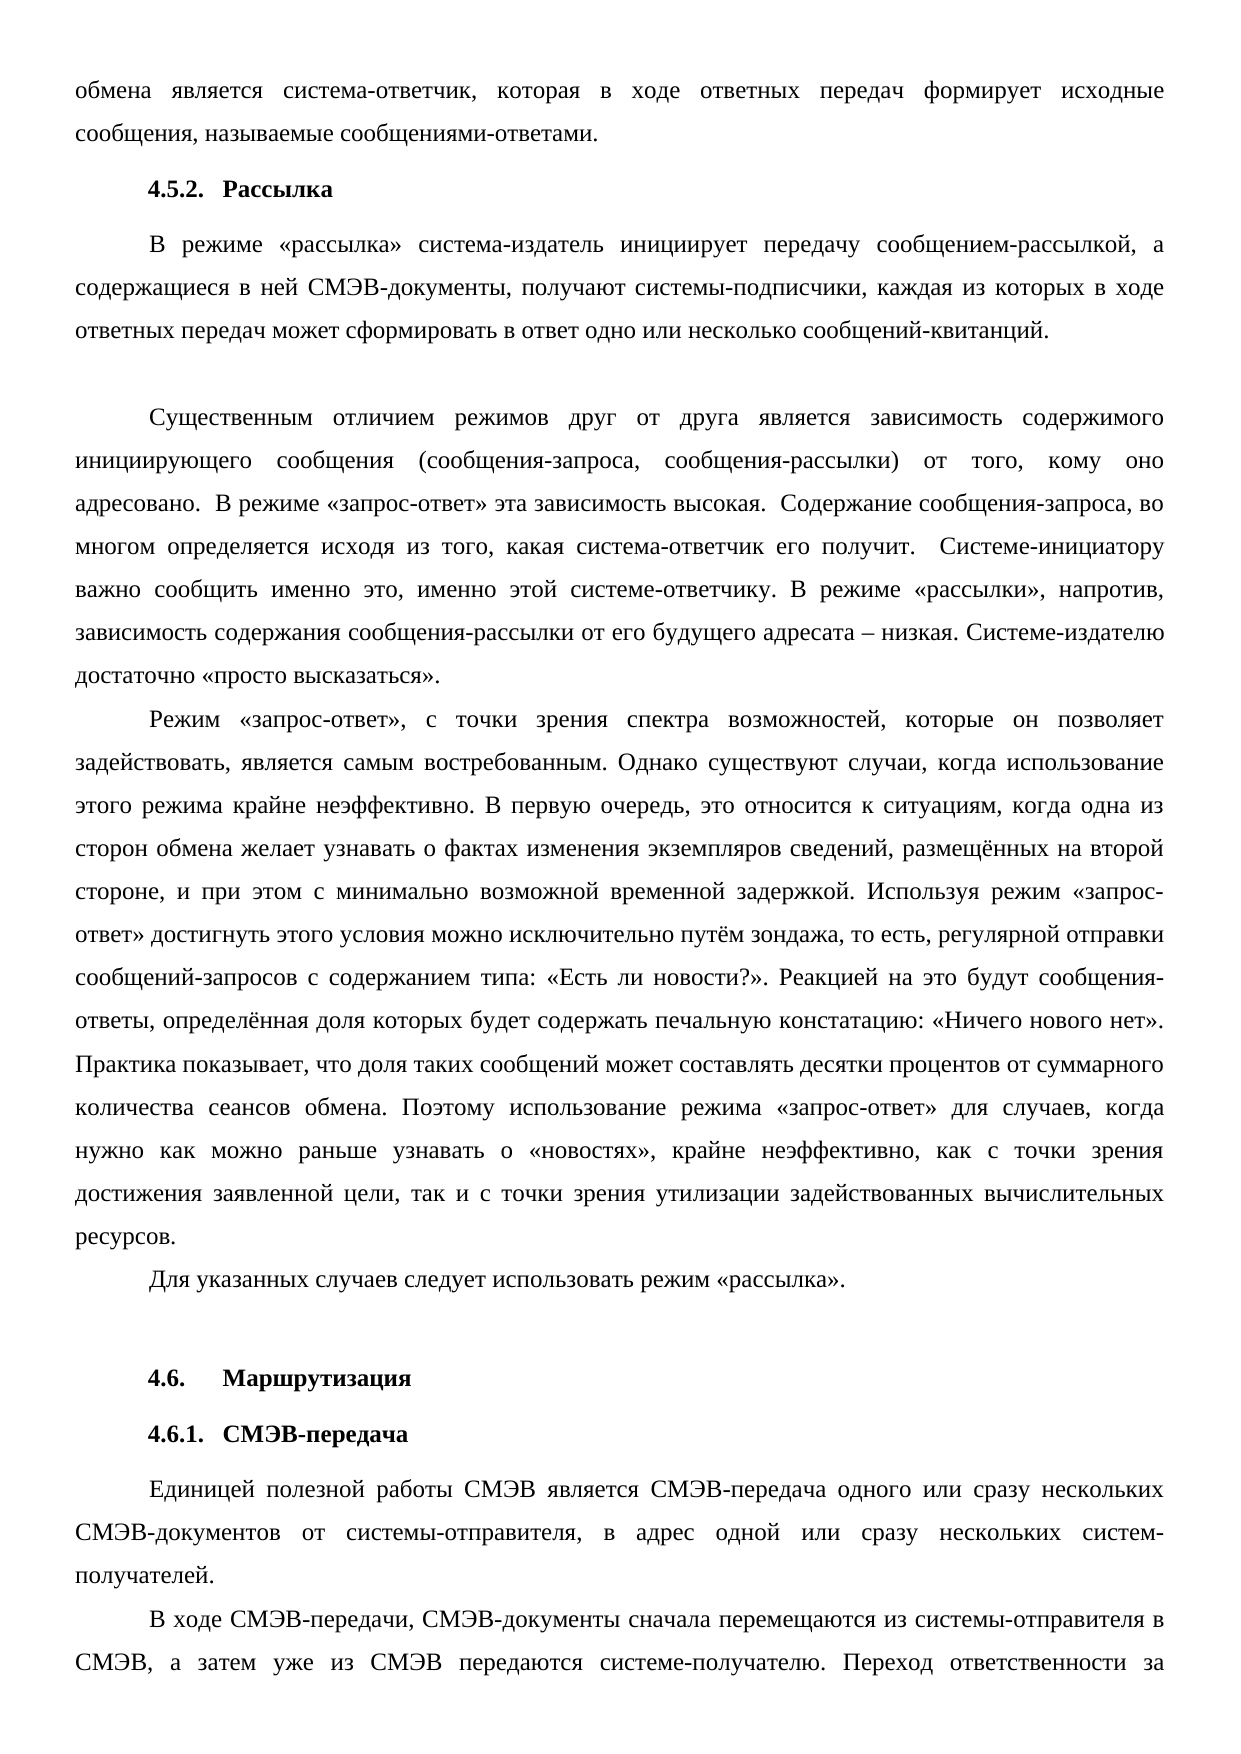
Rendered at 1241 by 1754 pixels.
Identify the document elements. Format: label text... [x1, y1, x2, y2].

text Единицей полезной работы СМЭВ является СМЭВ-передача одного или сразу нескольких СМЭВ-документов от системы-отправителя, в адрес одной или сразу нескольких систем-получателей. [75, 1474, 1165, 1589]
text Для указанных случаев следует использовать режим «рассылка». [75, 1264, 1165, 1293]
text В режиме «рассылка» система-издатель инициирует передачу сообщением-рассылкой, а содержащиеся в ней СМЭВ-документы, получают системы-подписчики, каждая из которых в ходе ответных передач может сформировать в ответ одно или несколько сообщений-квитанций. [75, 229, 1165, 344]
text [75, 75, 1165, 147]
text Существенным отличием режимов друг от друга является зависимость содержимого инициирующего сообщения (сообщения-запроса, сообщения-рассылки) от того, кому оно адресовано. В режиме «запрос-ответ» эта зависимость высокая. Содержание сообщения-запроса, во многом определяется исходя из того, какая система-ответчик его получит. Системе-инициатору важно сообщить именно это, именно этой системе-ответчику. В режиме «рассылки», напротив, зависимость содержания сообщения-рассылки от его будущего адресата – низкая. Системе-издателю достаточно «просто высказаться». [75, 402, 1165, 689]
text Рассылка [75, 174, 1165, 202]
text СМЭВ-передача [75, 1419, 1165, 1447]
text Режим «запрос-ответ», с точки зрения спектра возможностей, которые он позволяет задействовать, является самым востребованным. Однако существуют случаи, когда использование этого режима крайне неэффективно. В первую очередь, это относится к ситуациям, когда одна из сторон обмена желает узнавать о фактах изменения экземпляров сведений, размещённых на второй стороне, и при этом с минимально возможной временной задержкой. Используя режим «запрос-ответ» достигнуть этого условия можно исключительно путём зондажа, то есть, регулярной отправки сообщений-запросов с содержанием типа: «Есть ли новости?». Реакцией на это будут сообщения-ответы, определённая доля которых будет содержать печальную констатацию: «Ничего нового нет». Практика показывает, что доля таких сообщений может составлять десятки процентов от суммарного количества сеансов обмена. Поэтому использование режима «запрос-ответ» для случаев, когда нужно как можно раньше узнавать о «новостях», крайне неэффективно, как с точки зрения достижения заявленной цели, так и с точки зрения утилизации задействованных вычислительных ресурсов. [75, 704, 1165, 1250]
text Маршрутизация [75, 1363, 1165, 1392]
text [75, 1604, 1165, 1676]
